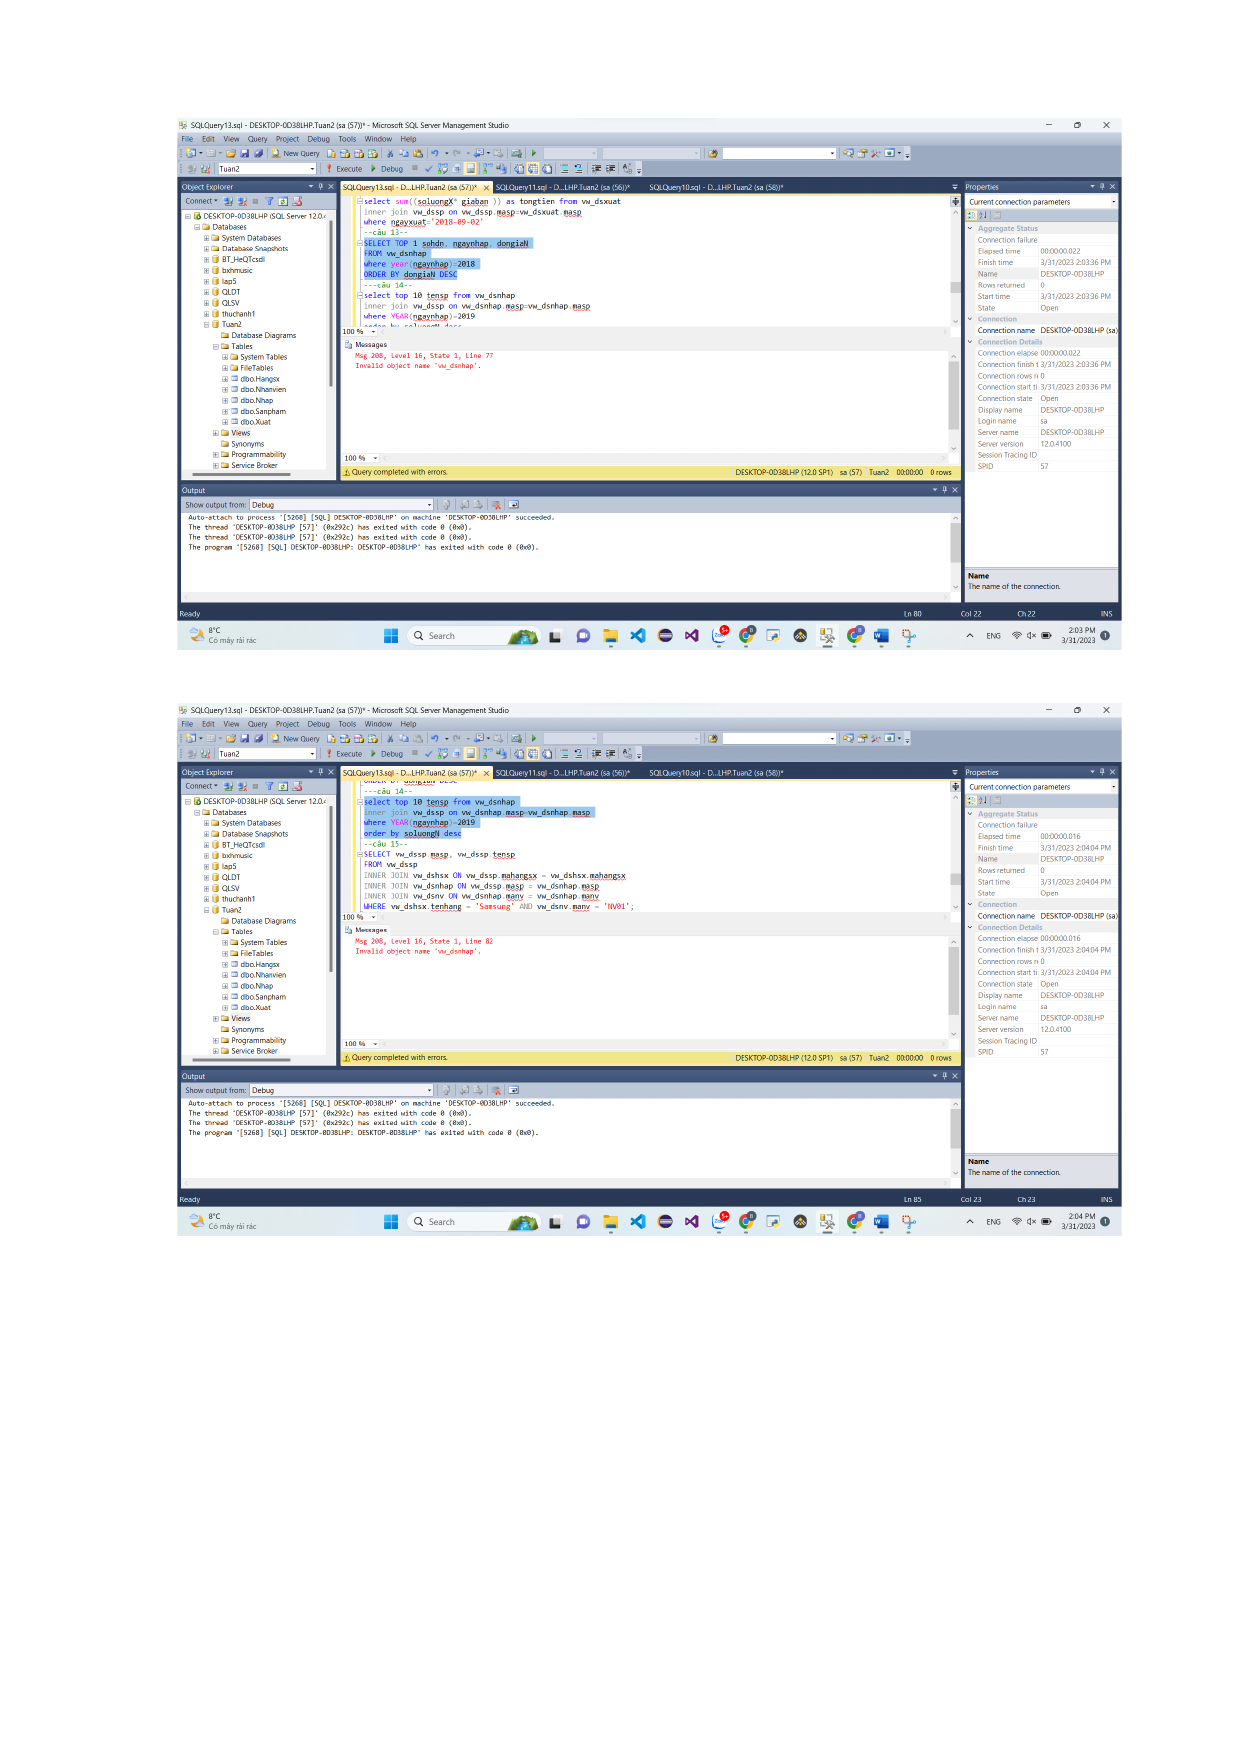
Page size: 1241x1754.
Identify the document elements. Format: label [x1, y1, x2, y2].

picture [177, 703, 1122, 1236]
picture [177, 118, 1122, 650]
